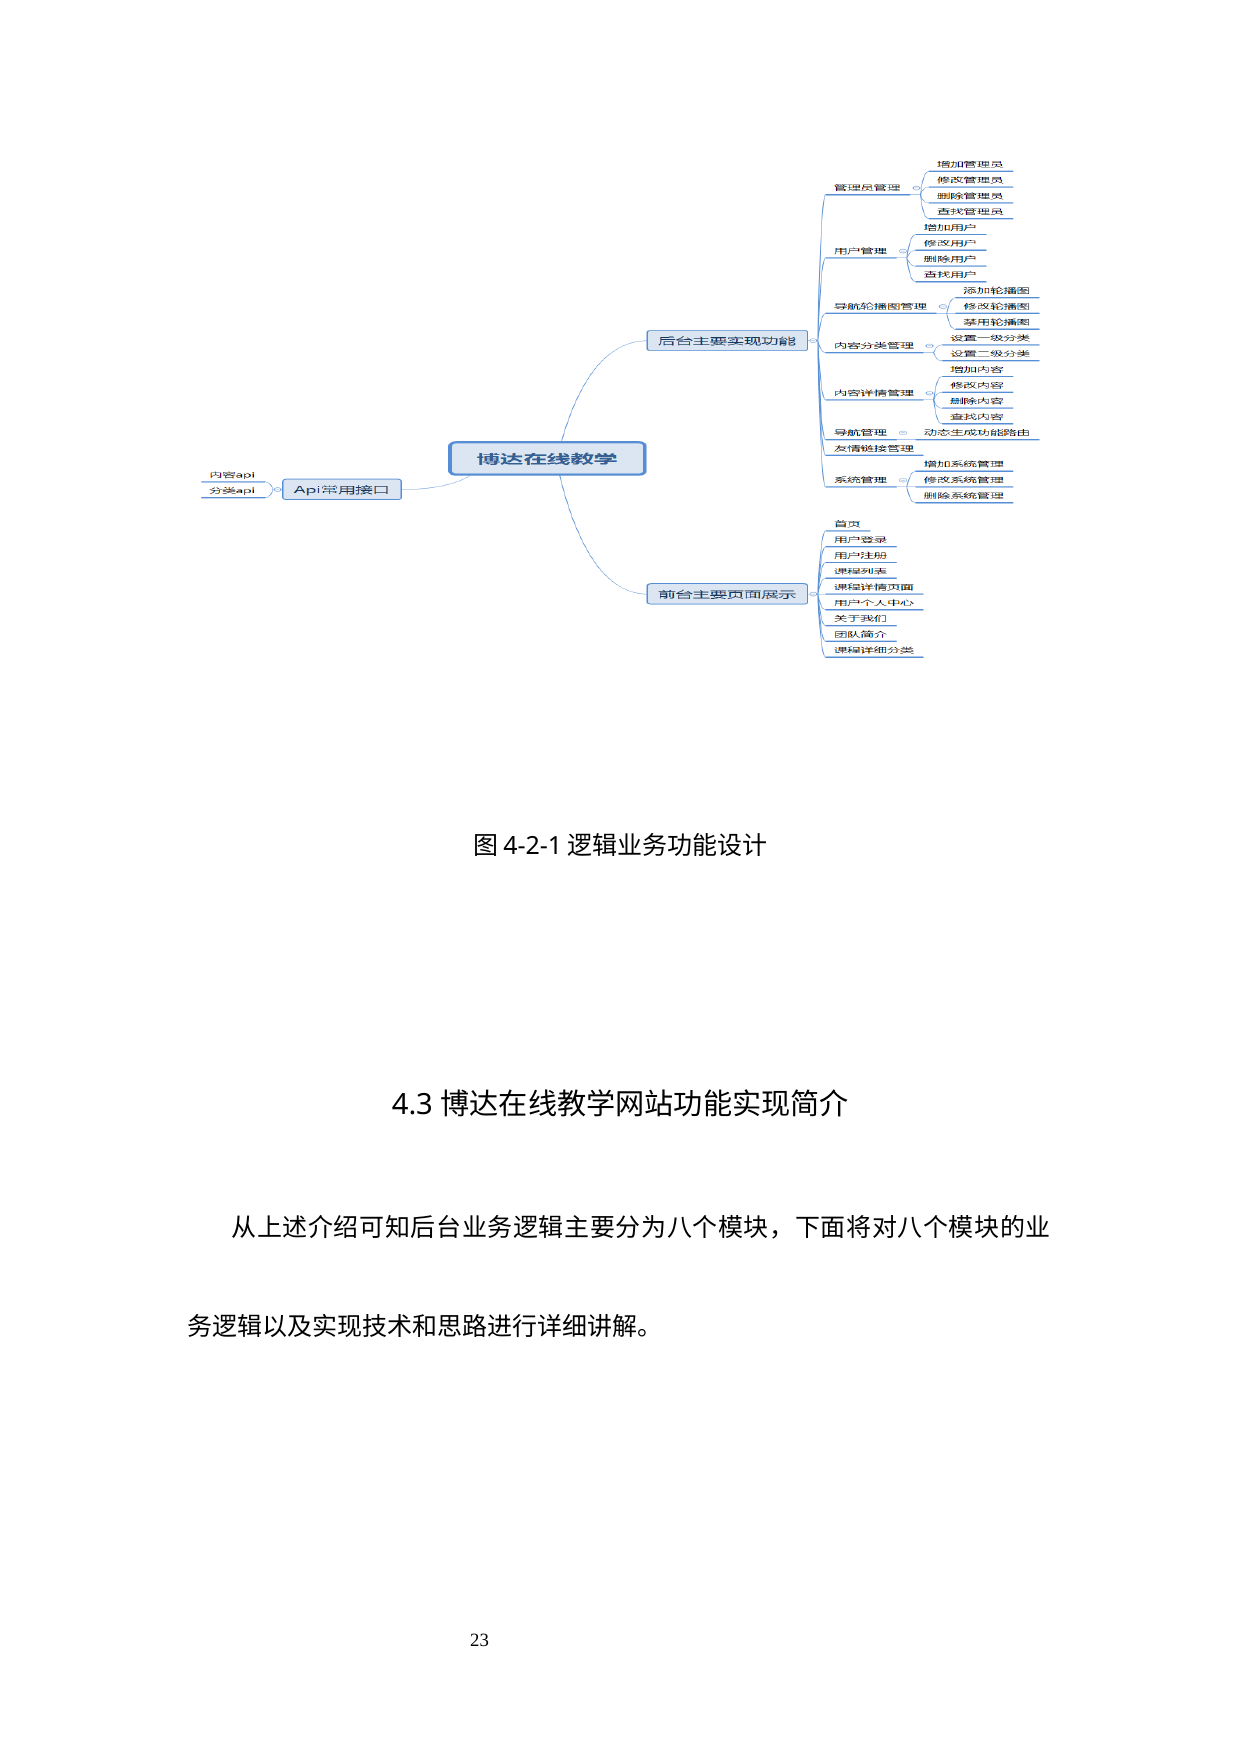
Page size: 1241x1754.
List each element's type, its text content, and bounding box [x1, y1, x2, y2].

picture [187, 150, 1053, 664]
list 从上述介绍可知后台业务逻辑主要分为八个模块，下面将对八个模块的业务逻辑以及实现技术和思路进行详细讲解。 [187, 1193, 1053, 1358]
list 图4-2-1逻辑业务功能设计 [187, 811, 1053, 877]
subtitle 4.3 博达在线教学网站功能实现简介 [187, 1069, 1053, 1135]
